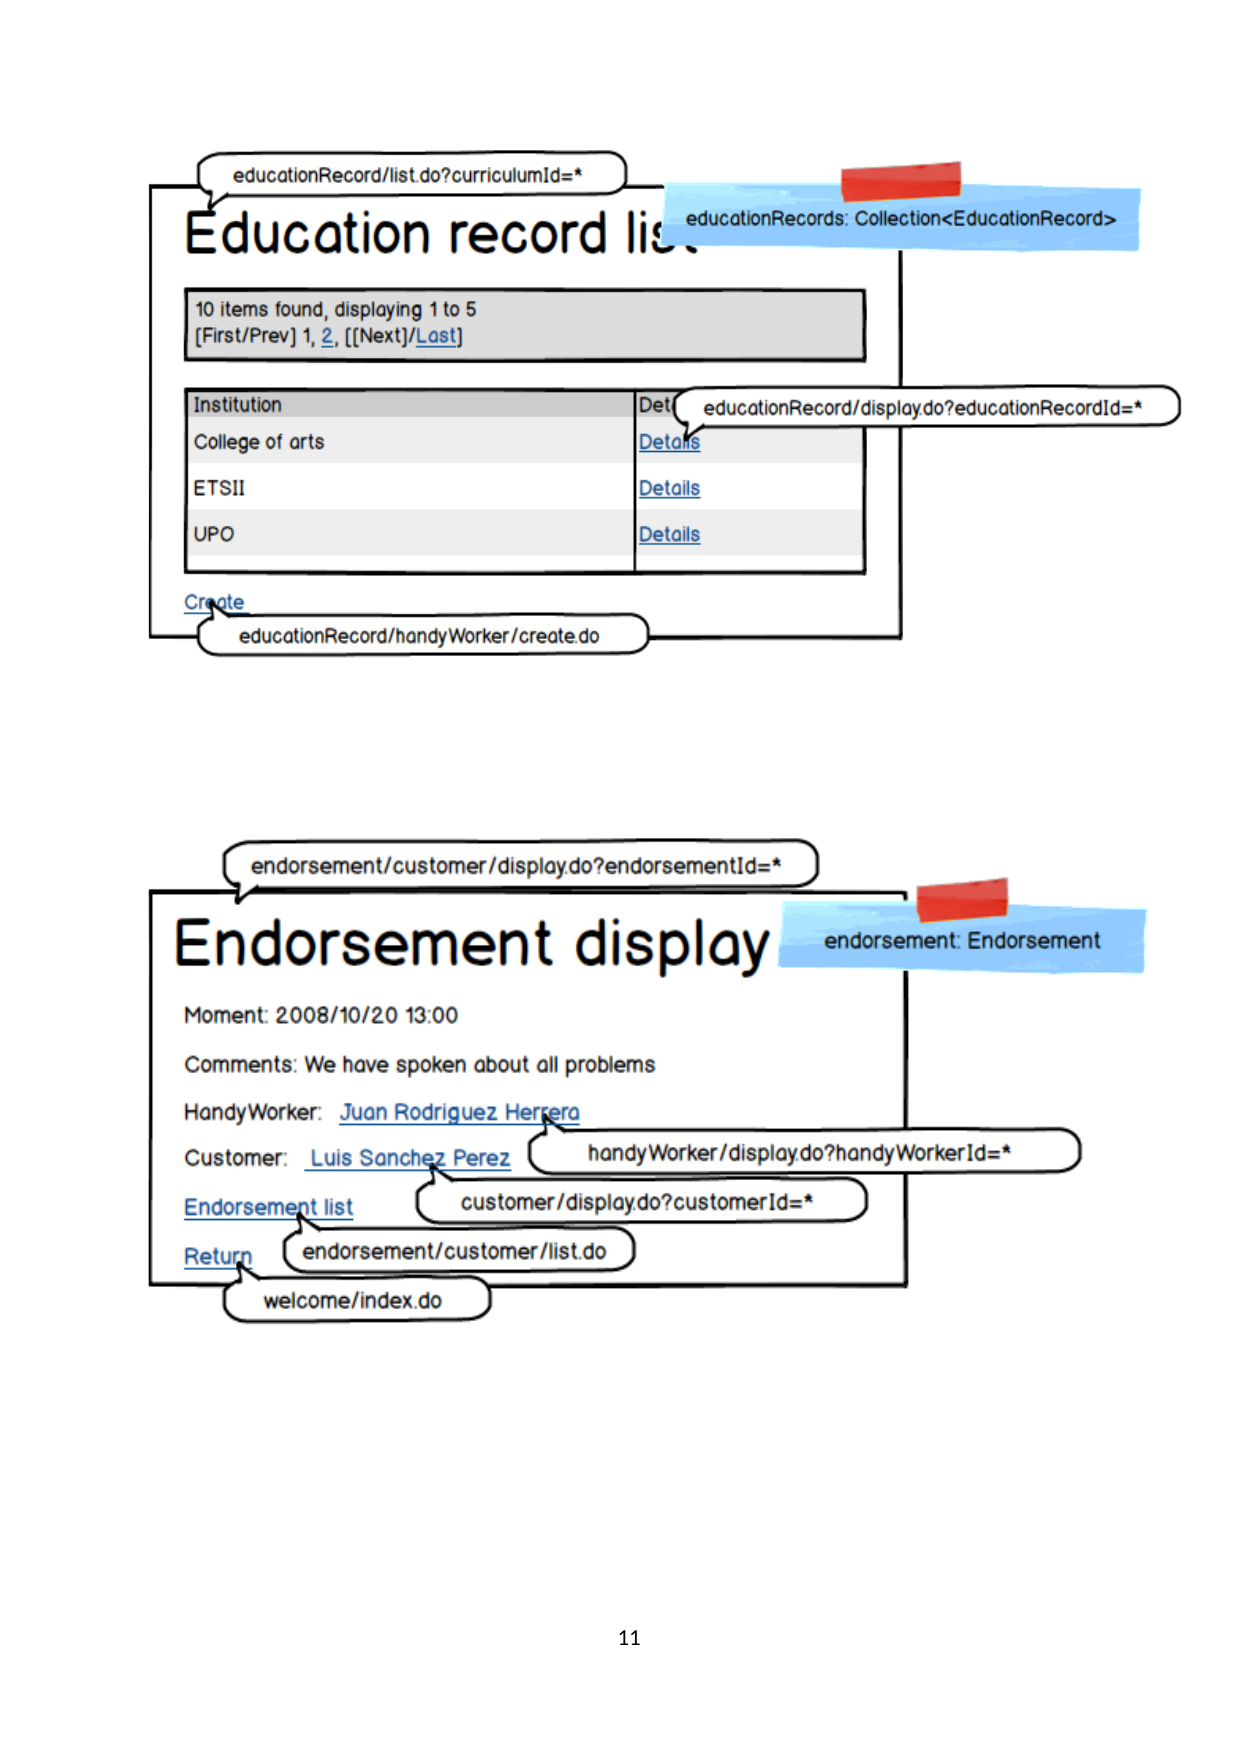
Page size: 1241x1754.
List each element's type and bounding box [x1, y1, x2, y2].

picture [148, 150, 1182, 659]
picture [148, 837, 1149, 1326]
